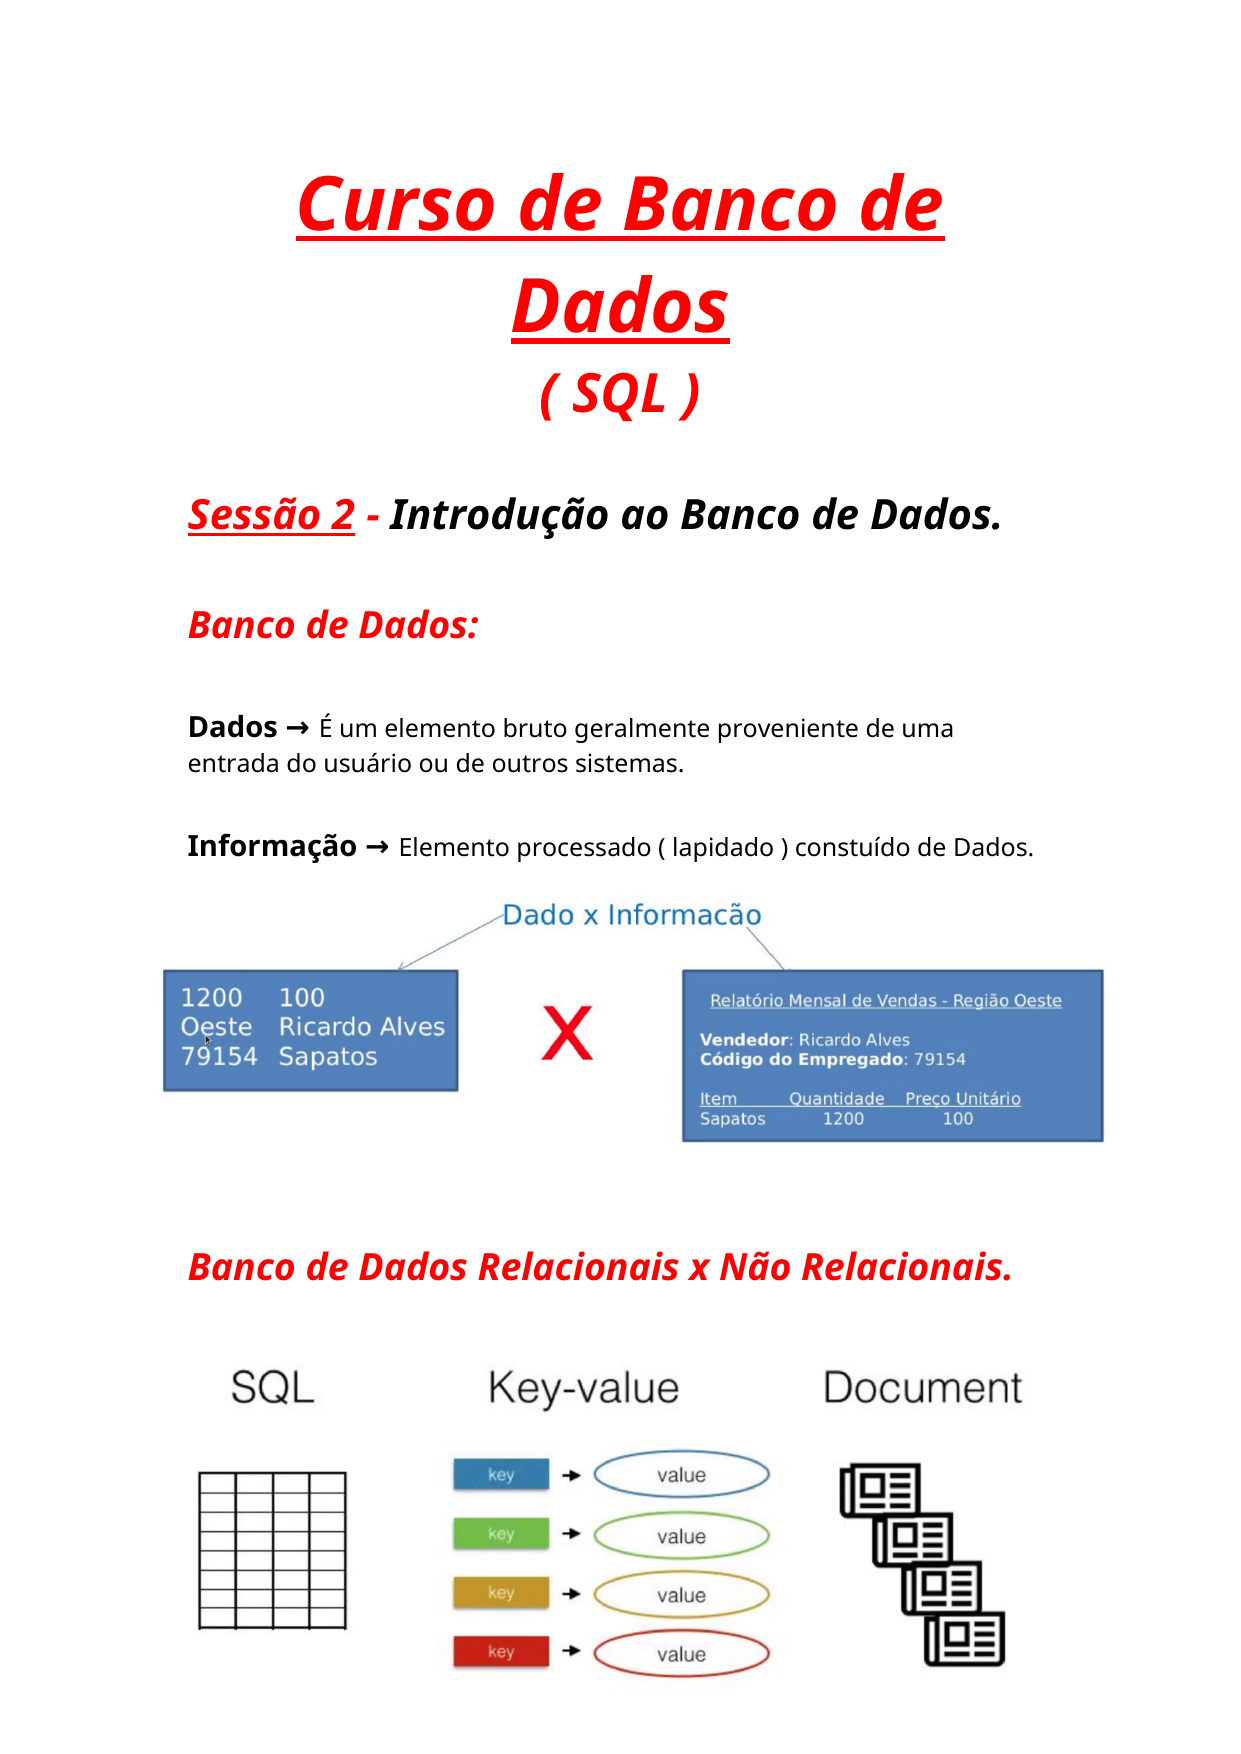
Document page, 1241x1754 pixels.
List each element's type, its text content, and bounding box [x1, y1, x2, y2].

text ( SQL ) [187, 354, 1053, 428]
picture [140, 879, 1131, 1161]
text Dados → É um elemento bruto geralmente proveniente de uma entrada do usuário ou de outros sistemas. [187, 706, 1053, 780]
text Sessão 2 - Introdução ao Banco de Dados. [187, 485, 1053, 542]
text Curso de Banco de Dados [187, 150, 1053, 354]
text Banco de Dados Relacionais x Não Relacionais. [187, 1240, 1053, 1291]
text Informação → Elemento processado ( lapidado ) constuído de Dados. [187, 825, 1053, 865]
picture [165, 1308, 1030, 1695]
text Banco de Dados: [187, 598, 1053, 649]
